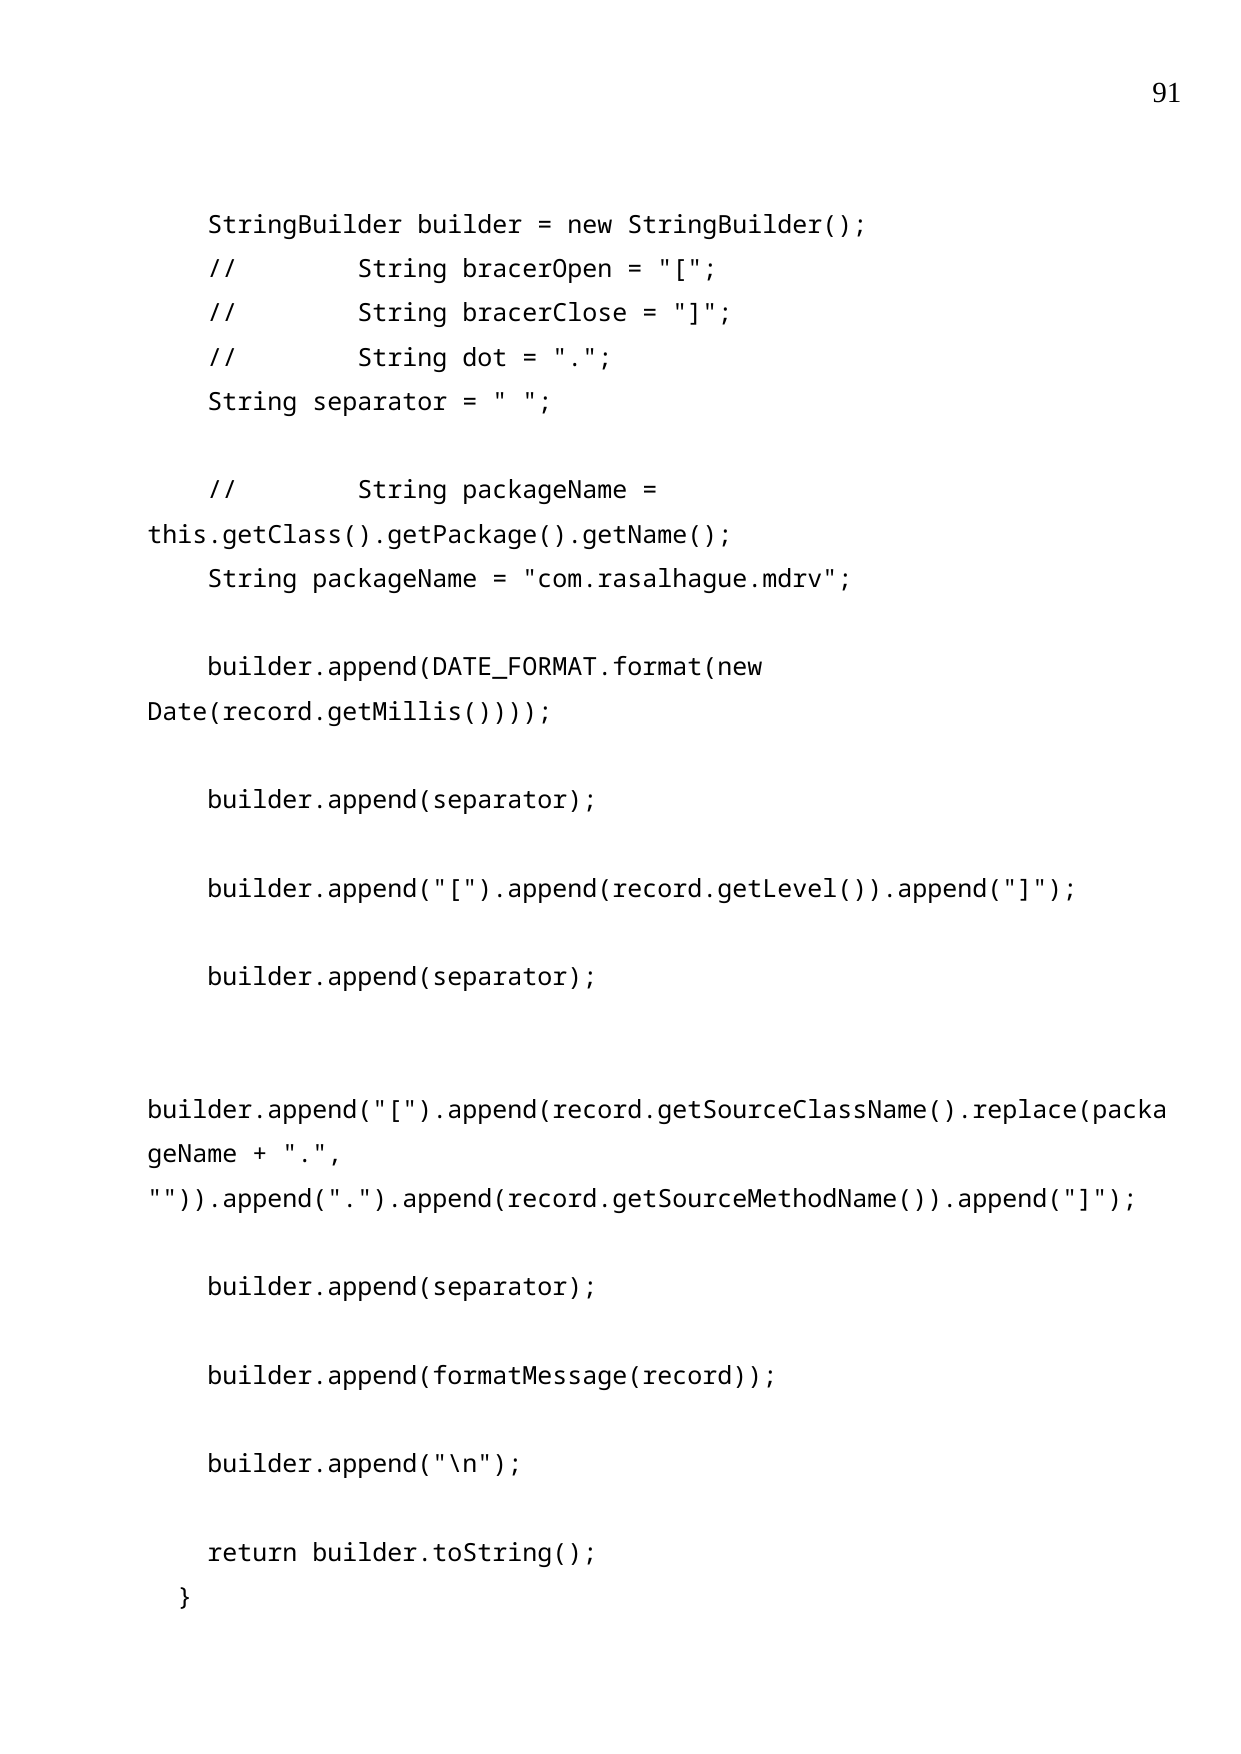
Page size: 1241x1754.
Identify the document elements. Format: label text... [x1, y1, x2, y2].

text builder.append(separator); [147, 1269, 1181, 1303]
text StringBuilder builder = new StringBuilder(); [147, 206, 1181, 240]
text builder.append(separator); [147, 959, 1181, 993]
text builder.append("\n"); [147, 1446, 1181, 1480]
text builder.append("[").append(record.getLevel()).append("]"); [147, 870, 1181, 904]
text // String packageName = this.getClass().getPackage().getName(); [147, 472, 1181, 550]
text } [147, 1579, 1181, 1613]
text builder.append("[").append(record.getSourceClassName().replace(packageName + ".", "")).append(".").append(record.getSourceMethodName()).append("]"); [147, 1047, 1181, 1214]
text String packageName = "com.rasalhague.mdrv"; [147, 561, 1181, 594]
text // String dot = "."; [147, 339, 1181, 373]
text // String bracerOpen = "["; [147, 251, 1181, 285]
text builder.append(DATE_FORMAT.format(new Date(record.getMillis()))); [147, 649, 1181, 727]
text return builder.toString(); [147, 1534, 1181, 1568]
text builder.append(separator); [147, 782, 1181, 816]
text String separator = " "; [147, 383, 1181, 417]
text builder.append(formatMessage(record)); [147, 1357, 1181, 1391]
text // String bracerClose = "]"; [147, 295, 1181, 329]
